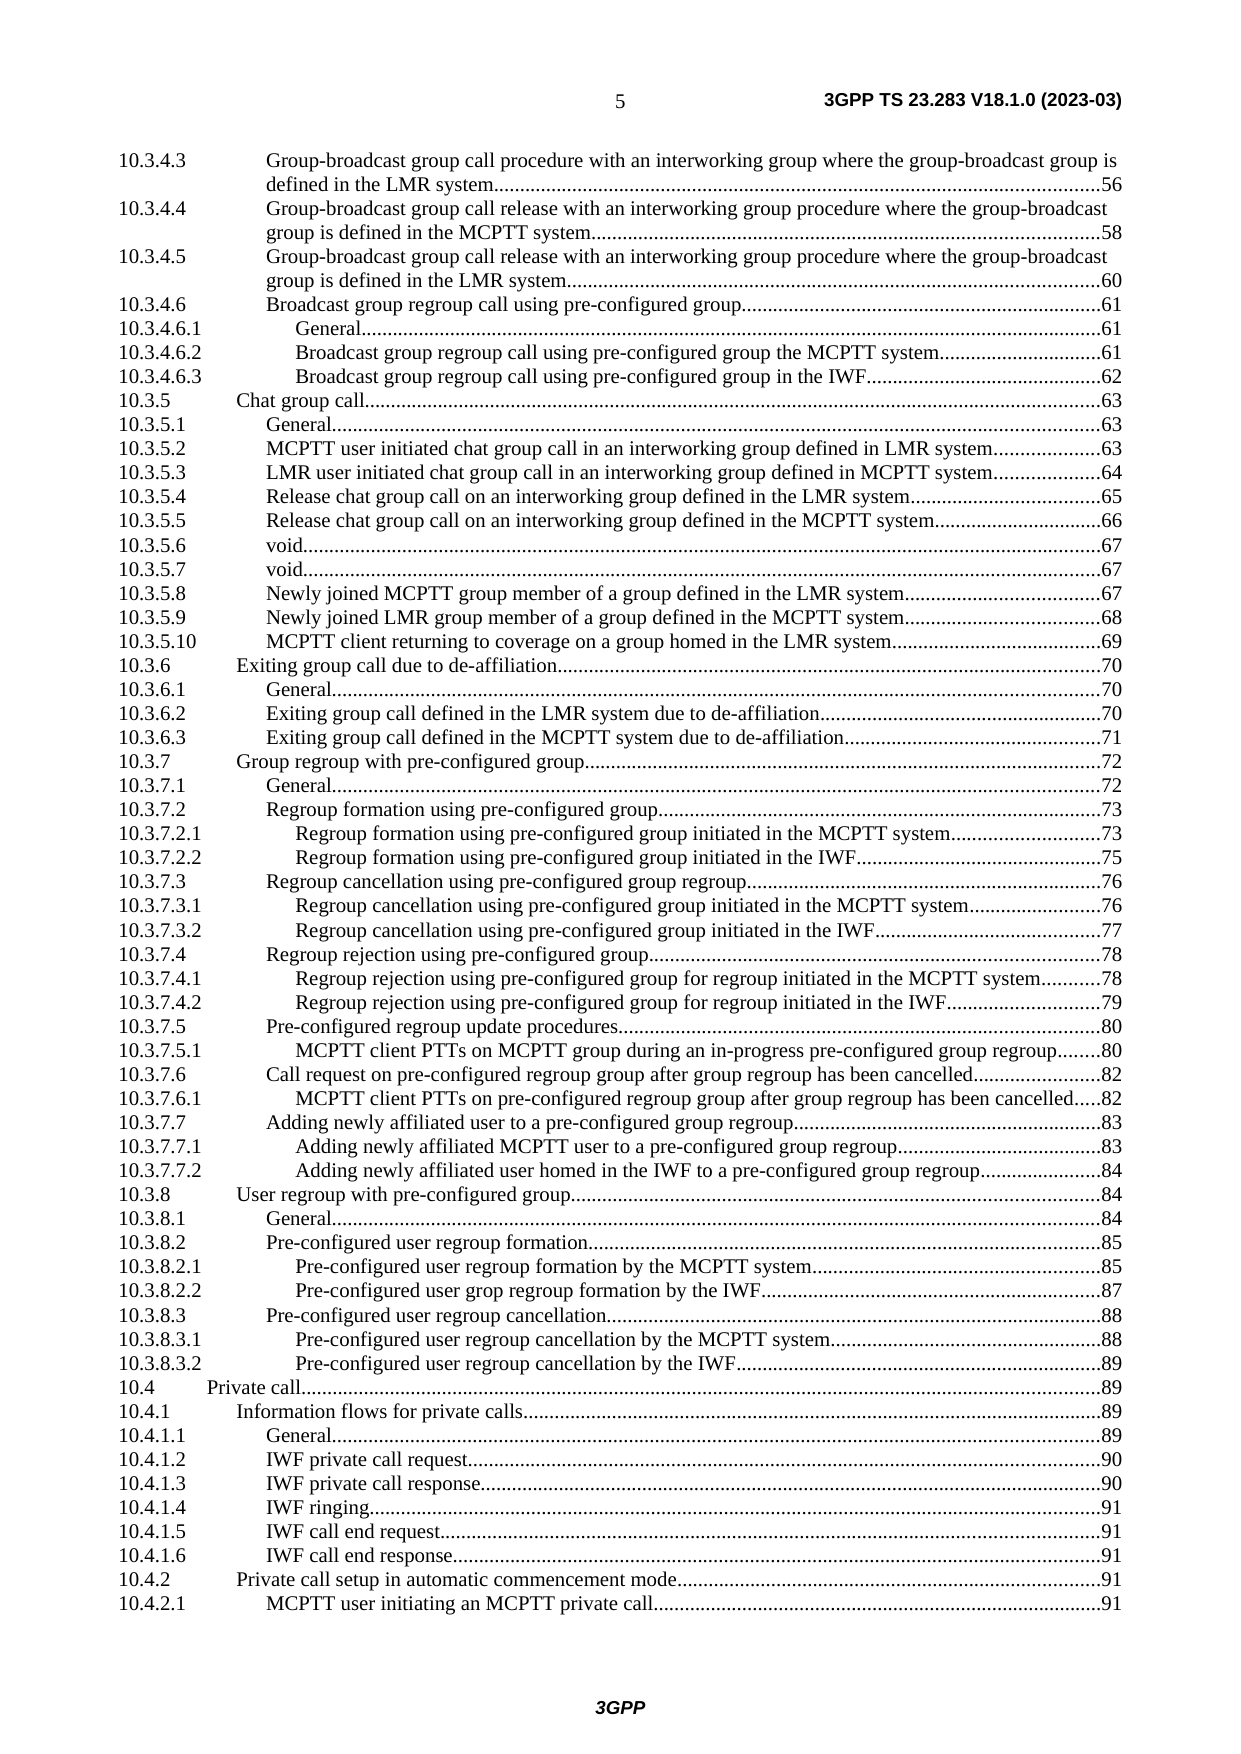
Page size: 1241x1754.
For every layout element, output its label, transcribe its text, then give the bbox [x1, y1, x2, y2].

text 10.3.7.7.1 Adding newly affiliated MCPTT user to a pre-configured group regroup 83 [118, 1134, 1122, 1158]
text 10.3.4.4 Group-broadcast group call release with an interworking group procedure where the group-broadcast group is defined in the MCPTT system 58 [118, 196, 1122, 244]
text 10.3.7.4 Regroup rejection using pre-configured group 78 [118, 942, 1122, 966]
text 10.3.5.7 void 67 [118, 557, 1122, 581]
text 10.4.2 Private call setup in automatic commencement mode 91 [118, 1567, 1122, 1591]
text 10.3.5.9 Newly joined LMR group member of a group defined in the MCPTT system 68 [118, 605, 1122, 629]
text 10.3.6.1 General 70 [118, 677, 1122, 701]
text 10.4.1 Information flows for private calls 89 [118, 1399, 1122, 1423]
text 10.3.5.3 LMR user initiated chat group call in an interworking group defined in MCPTT system 64 [118, 460, 1122, 484]
text 10.3.6.2 Exiting group call defined in the LMR system due to de-affiliation 70 [118, 701, 1122, 725]
text 10.3.5.8 Newly joined MCPTT group member of a group defined in the LMR system 67 [118, 581, 1122, 605]
text 10.4.1.4 IWF ringing 91 [118, 1495, 1122, 1519]
text 10.4.1.6 IWF call end response 91 [118, 1543, 1122, 1567]
text 10.3.4.3 Group-broadcast group call procedure with an interworking group where the group-broadcast group is defined in the LMR system 56 [118, 147, 1122, 196]
text 10.3.4.5 Group-broadcast group call release with an interworking group procedure where the group-broadcast group is defined in the LMR system 60 [118, 244, 1122, 292]
text 10.3.7.7.2 Adding newly affiliated user homed in the IWF to a pre-configured group regroup 84 [118, 1158, 1122, 1182]
text 10.3.7.2.2 Regroup formation using pre-configured group initiated in the IWF 75 [118, 845, 1122, 869]
text 10.3.5.1 General 63 [118, 412, 1122, 436]
text 10.3.7.4.1 Regroup rejection using pre-configured group for regroup initiated in the MCPTT system 78 [118, 966, 1122, 990]
text 10.3.7 Group regroup with pre-configured group 72 [118, 749, 1122, 773]
text 10.3.7.3.1 Regroup cancellation using pre-configured group initiated in the MCPTT system 76 [118, 893, 1122, 917]
text 10.3.5.10 MCPTT client returning to coverage on a group homed in the LMR system 69 [118, 629, 1122, 653]
text 10.3.6 Exiting group call due to de-affiliation 70 [118, 653, 1122, 677]
text 10.3.7.3 Regroup cancellation using pre-configured group regroup 76 [118, 869, 1122, 893]
text 10.3.5.4 Release chat group call on an interworking group defined in the LMR system 65 [118, 484, 1122, 508]
text 10.4 Private call 89 [118, 1375, 1078, 1399]
text 10.3.8.1 General 84 [118, 1206, 1122, 1230]
text 10.3.5 Chat group call 63 [118, 388, 1122, 412]
text 10.3.7.2 Regroup formation using pre-configured group 73 [118, 797, 1122, 821]
text 10.4.1.1 General 89 [118, 1423, 1122, 1447]
text 10.3.8.2.2 Pre-configured user grop regroup formation by the IWF 87 [118, 1278, 1122, 1302]
text 10.3.7.1 General 72 [118, 773, 1122, 797]
text 10.3.7.5.1 MCPTT client PTTs on MCPTT group during an in-progress pre-configured group regroup 80 [118, 1038, 1122, 1062]
text 10.3.8 User regroup with pre-configured group 84 [118, 1182, 1122, 1206]
text 10.3.8.3.2 Pre-configured user regroup cancellation by the IWF 89 [118, 1351, 1122, 1375]
text 10.3.5.5 Release chat group call on an interworking group defined in the MCPTT system 66 [118, 508, 1122, 532]
text 10.3.5.2 MCPTT user initiated chat group call in an interworking group defined in LMR system 63 [118, 436, 1122, 460]
text 10.3.4.6 Broadcast group regroup call using pre-configured group 61 [118, 292, 1122, 316]
text 10.3.7.7 Adding newly affiliated user to a pre-configured group regroup 83 [118, 1110, 1122, 1134]
text 10.3.7.6 Call request on pre-configured regroup group after group regroup has been cancelled 82 [118, 1062, 1122, 1086]
text 10.3.7.6.1 MCPTT client PTTs on pre-configured regroup group after group regroup has been cancelled 82 [118, 1086, 1122, 1110]
text 10.3.7.5 Pre-configured regroup update procedures 80 [118, 1014, 1122, 1038]
text 10.3.4.6.3 Broadcast group regroup call using pre-configured group in the IWF 62 [118, 364, 1122, 388]
text 10.3.7.4.2 Regroup rejection using pre-configured group for regroup initiated in the IWF 79 [118, 990, 1122, 1014]
text 10.4.1.3 IWF private call response 90 [118, 1471, 1122, 1495]
text 10.3.6.3 Exiting group call defined in the MCPTT system due to de-affiliation 71 [118, 725, 1122, 749]
text 10.4.2.1 MCPTT user initiating an MCPTT private call 91 [118, 1591, 1122, 1615]
text 10.3.5.6 void 67 [118, 532, 1122, 557]
text 10.3.8.2.1 Pre-configured user regroup formation by the MCPTT system 85 [118, 1254, 1122, 1278]
text 10.3.8.3.1 Pre-configured user regroup cancellation by the MCPTT system 88 [118, 1327, 1122, 1351]
text 10.3.8.2 Pre-configured user regroup formation 85 [118, 1230, 1122, 1254]
text 10.4.1.5 IWF call end request 91 [118, 1519, 1122, 1543]
text 10.4.1.2 IWF private call request 90 [118, 1447, 1122, 1471]
text 10.3.4.6.1 General 61 [118, 316, 1122, 340]
text 10.3.4.6.2 Broadcast group regroup call using pre-configured group the MCPTT system 61 [118, 340, 1122, 364]
text 10.3.7.3.2 Regroup cancellation using pre-configured group initiated in the IWF 77 [118, 917, 1122, 942]
text 10.3.7.2.1 Regroup formation using pre-configured group initiated in the MCPTT system 73 [118, 821, 1122, 845]
text 10.3.8.3 Pre-configured user regroup cancellation 88 [118, 1302, 1122, 1327]
